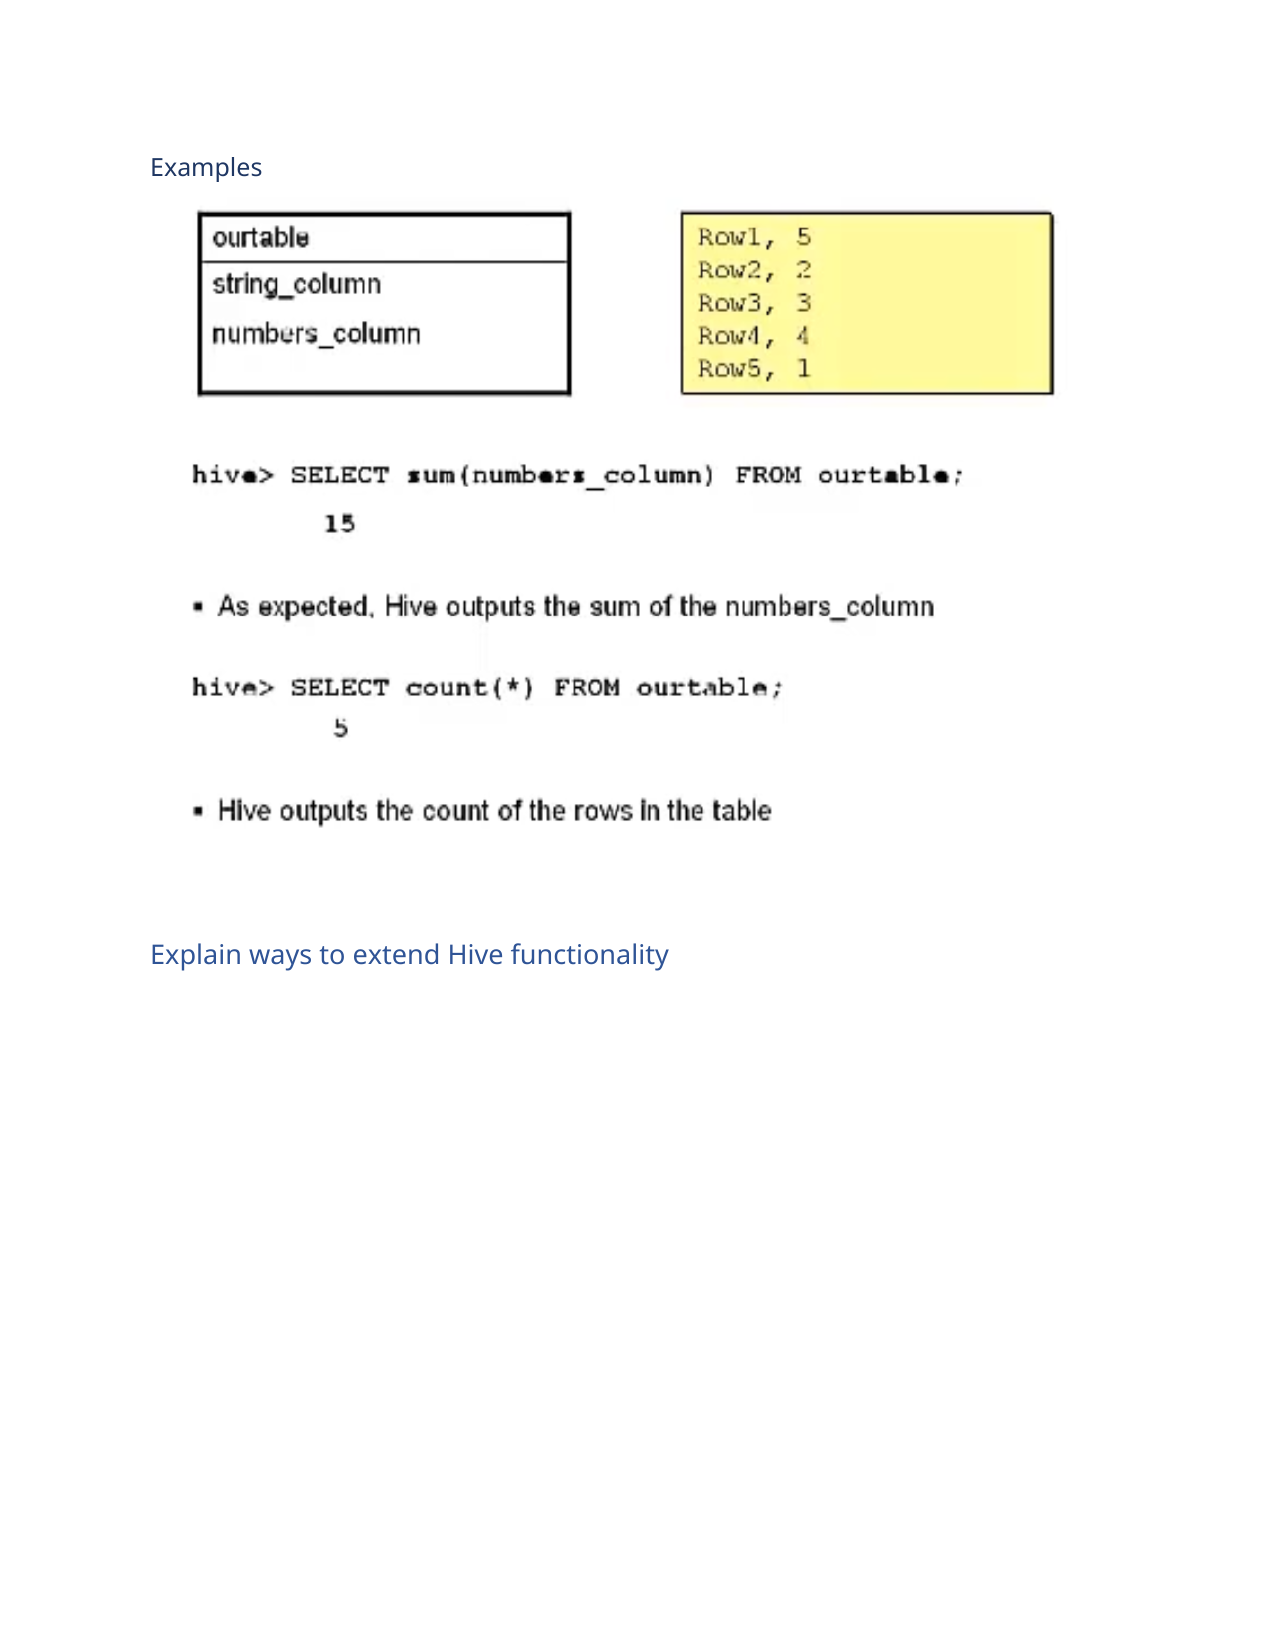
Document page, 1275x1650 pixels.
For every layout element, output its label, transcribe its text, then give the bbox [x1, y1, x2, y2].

subtitle Examples [150, 150, 1125, 184]
picture [150, 186, 1125, 917]
subtitle Explain ways to extend Hive functionality [150, 936, 1125, 972]
